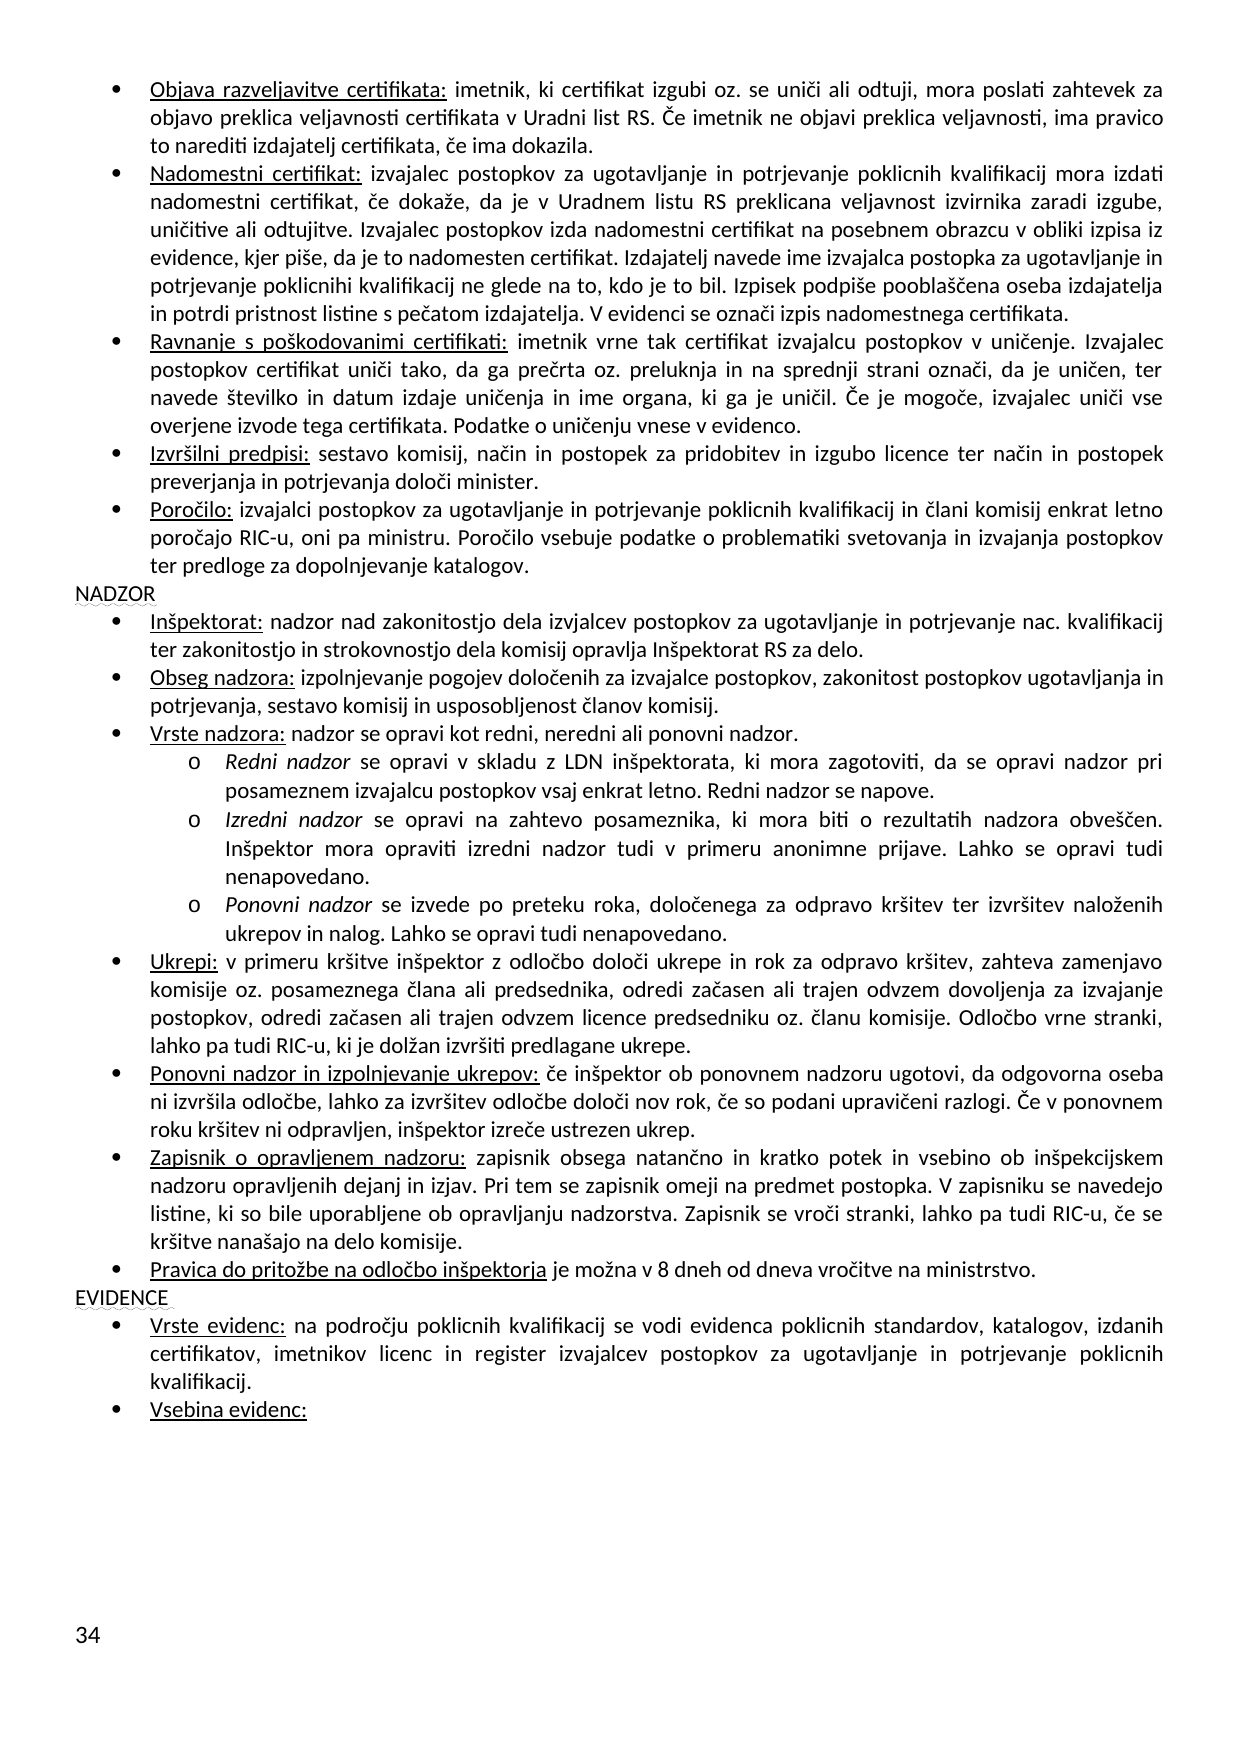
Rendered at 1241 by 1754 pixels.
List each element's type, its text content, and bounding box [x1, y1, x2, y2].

list Vsebina evidenc: [112, 1395, 1165, 1423]
list Pravica do pritožbe na odločbo inšpektorja je možna v 8 dneh od dneva vročitve na ministrstvo. [112, 1255, 1165, 1283]
list Ravnanje s poškodovanimi certifikati: imetnik vrne tak certifikat izvajalcu postopkov v uničenje. Izvajalec postopkov certifikat uniči tako, da ga prečrta oz. preluknja in na sprednji strani označi, da je uničen, ter navede številko in datum izdaje uničenja in ime organa, ki ga je uničil. Če je mogoče, izvajalec uniči vse overjene izvode tega certifikata. Podatke o uničenju vnese v evidenco. [112, 327, 1165, 439]
list Objava razveljavitve certifikata: imetnik, ki certifikat izgubi oz. se uniči ali odtuji, mora poslati zahtevek za objavo preklica veljavnosti certifikata v Uradni list RS. Če imetnik ne objavi preklica veljavnosti, ima pravico to narediti izdajatelj certifikata, če ima dokazila. [112, 75, 1165, 159]
list Vrste nadzora: nadzor se opravi kot redni, neredni ali ponovni nadzor. [112, 719, 1165, 747]
list Izvršilni predpisi: sestavo komisij, način in postopek za pridobitev in izgubo licence ter način in postopek preverjanja in potrjevanja določi minister. [112, 439, 1165, 495]
text EVIDENCE [75, 1283, 1165, 1311]
list Poročilo: izvajalci postopkov za ugotavljanje in potrjevanje poklicnih kvalifikacij in člani komisij enkrat letno poročajo RIC-u, oni pa ministru. Poročilo vsebuje podatke o problematiki svetovanja in izvajanja postopkov ter predloge za dopolnjevanje katalogov. [112, 495, 1165, 579]
list Nadomestni certifikat: izvajalec postopkov za ugotavljanje in potrjevanje poklicnih kvalifikacij mora izdati nadomestni certifikat, če dokaže, da je v Uradnem listu RS preklicana veljavnost izvirnika zaradi izgube, uničitive ali odtujitve. Izvajalec postopkov izda nadomestni certifikat na posebnem obrazcu v obliki izpisa iz evidence, kjer piše, da je to nadomesten certifikat. Izdajatelj navede ime izvajalca postopka za ugotavljanje in potrjevanje poklicnihi kvalifikacij ne glede na to, kdo je to bil. Izpisek podpiše pooblaščena oseba izdajatelja in potrdi pristnost listine s pečatom izdajatelja. V evidenci se označi izpis nadomestnega certifikata. [112, 159, 1165, 327]
list Ukrepi: v primeru kršitve inšpektor z odločbo določi ukrepe in rok za odpravo kršitev, zahteva zamenjavo komisije oz. posameznega člana ali predsednika, odredi začasen ali trajen odvzem dovoljenja za izvajanje postopkov, odredi začasen ali trajen odvzem licence predsedniku oz. članu komisije. Odločbo vrne stranki, lahko pa tudi RIC-u, ki je dolžan izvršiti predlagane ukrepe. [112, 947, 1165, 1059]
list Obseg nadzora: izpolnjevanje pogojev določenih za izvajalce postopkov, zakonitost postopkov ugotavljanja in potrjevanja, sestavo komisij in usposobljenost članov komisij. [112, 663, 1165, 719]
list Ponovni nadzor se izvede po preteku roka, določenega za odpravo kršitev ter izvršitev naloženih ukrepov in nalog. Lahko se opravi tudi nenapovedano. [187, 890, 1165, 947]
list Vrste evidenc: na področju poklicnih kvalifikacij se vodi evidenca poklicnih standardov, katalogov, izdanih certifikatov, imetnikov licenc in register izvajalcev postopkov za ugotavljanje in potrjevanje poklicnih kvalifikacij. [112, 1311, 1165, 1395]
list Ponovni nadzor in izpolnjevanje ukrepov: če inšpektor ob ponovnem nadzoru ugotovi, da odgovorna oseba ni izvršila odločbe, lahko za izvršitev odločbe določi nov rok, če so podani upravičeni razlogi. Če v ponovnem roku kršitev ni odpravljen, inšpektor izreče ustrezen ukrep. [112, 1059, 1165, 1143]
list Izredni nadzor se opravi na zahtevo posameznika, ki mora biti o rezultatih nadzora obveščen. Inšpektor mora opraviti izredni nadzor tudi v primeru anonimne prijave. Lahko se opravi tudi nenapovedano. [187, 805, 1165, 890]
text NADZOR [75, 579, 1165, 607]
list Inšpektorat: nadzor nad zakonitostjo dela izvjalcev postopkov za ugotavljanje in potrjevanje nac. kvalifikacij ter zakonitostjo in strokovnostjo dela komisij opravlja Inšpektorat RS za delo. [112, 607, 1165, 663]
list Zapisnik o opravljenem nadzoru: zapisnik obsega natančno in kratko potek in vsebino ob inšpekcijskem nadzoru opravljenih dejanj in izjav. Pri tem se zapisnik omeji na predmet postopka. V zapisniku se navedejo listine, ki so bile uporabljene ob opravljanju nadzorstva. Zapisnik se vroči stranki, lahko pa tudi RIC-u, če se kršitve nanašajo na delo komisije. [112, 1143, 1165, 1255]
list Redni nadzor se opravi v skladu z LDN inšpektorata, ki mora zagotoviti, da se opravi nadzor pri posameznem izvajalcu postopkov vsaj enkrat letno. Redni nadzor se napove. [187, 747, 1165, 805]
